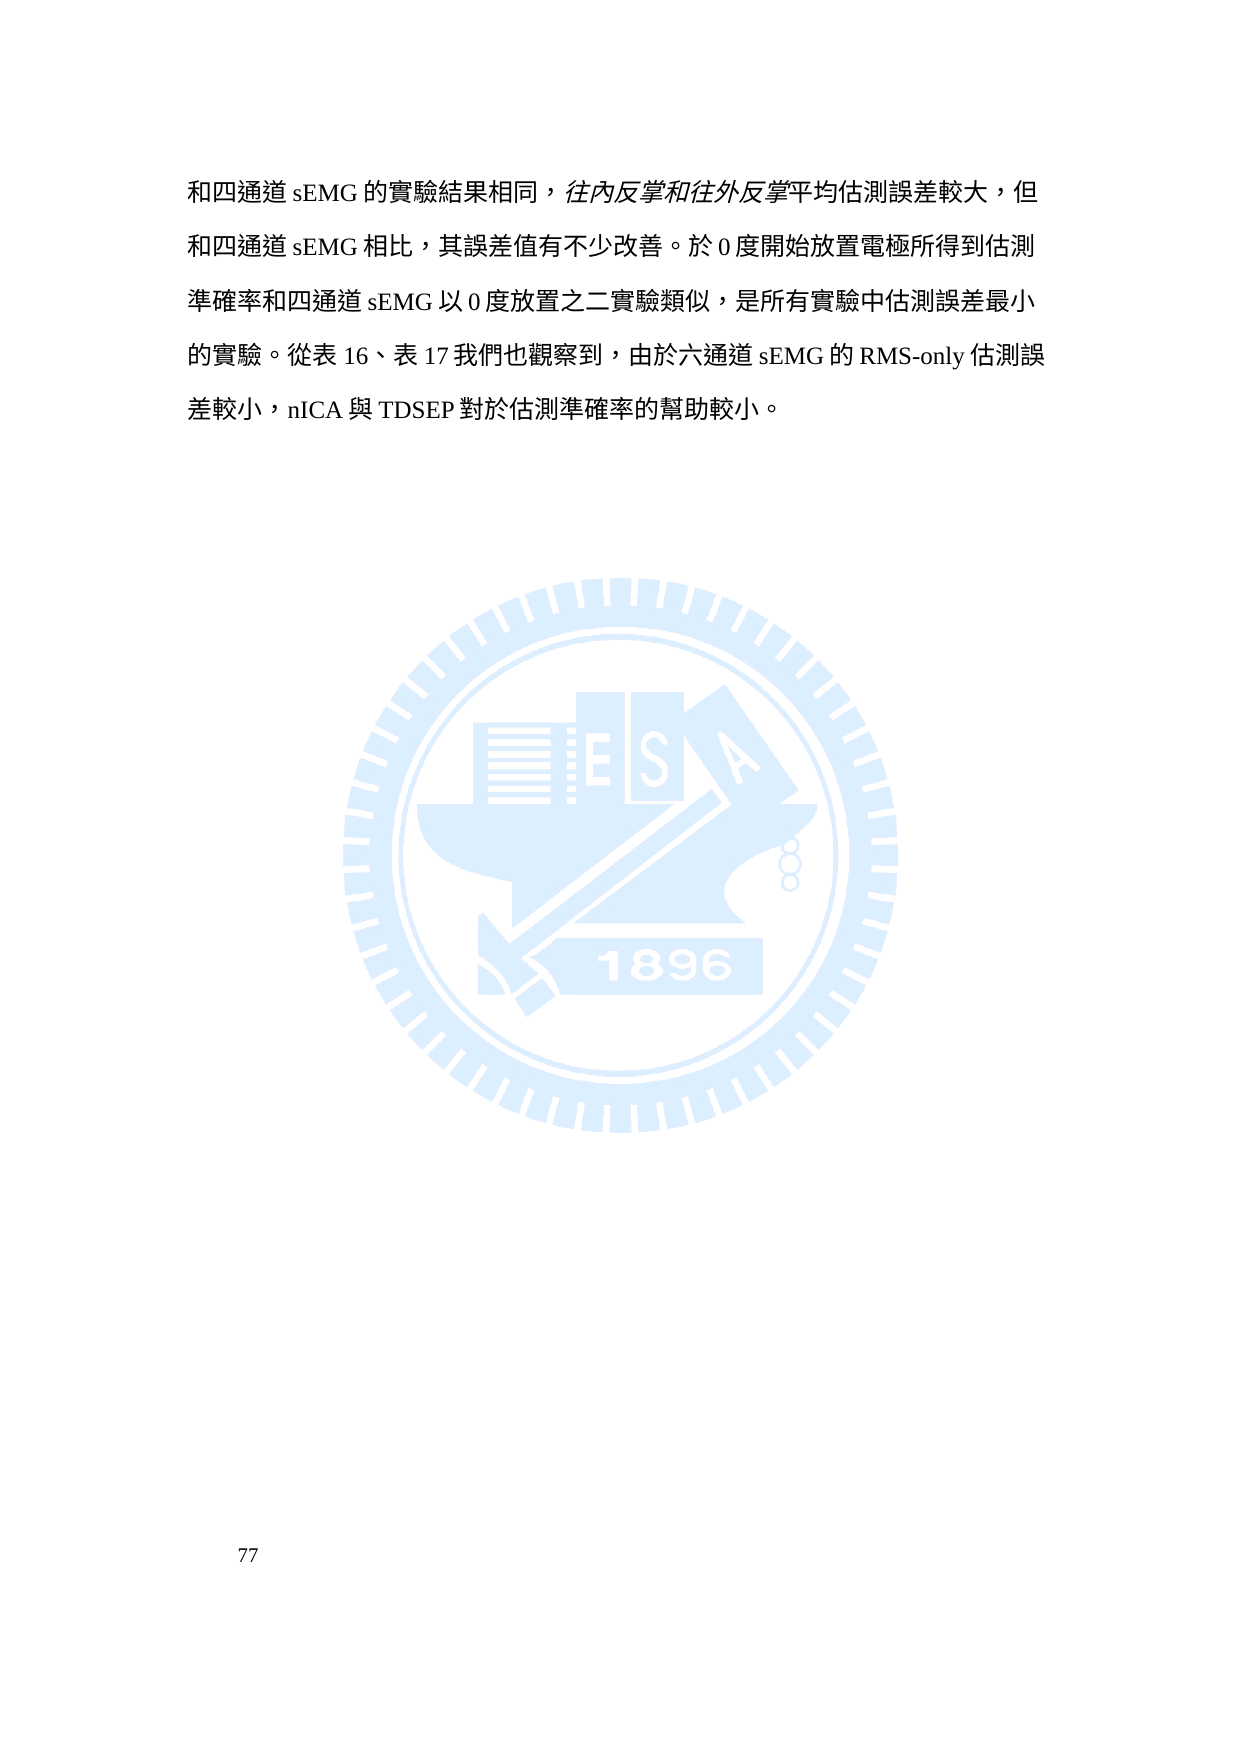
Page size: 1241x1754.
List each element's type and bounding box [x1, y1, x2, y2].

text [187, 172, 1053, 426]
